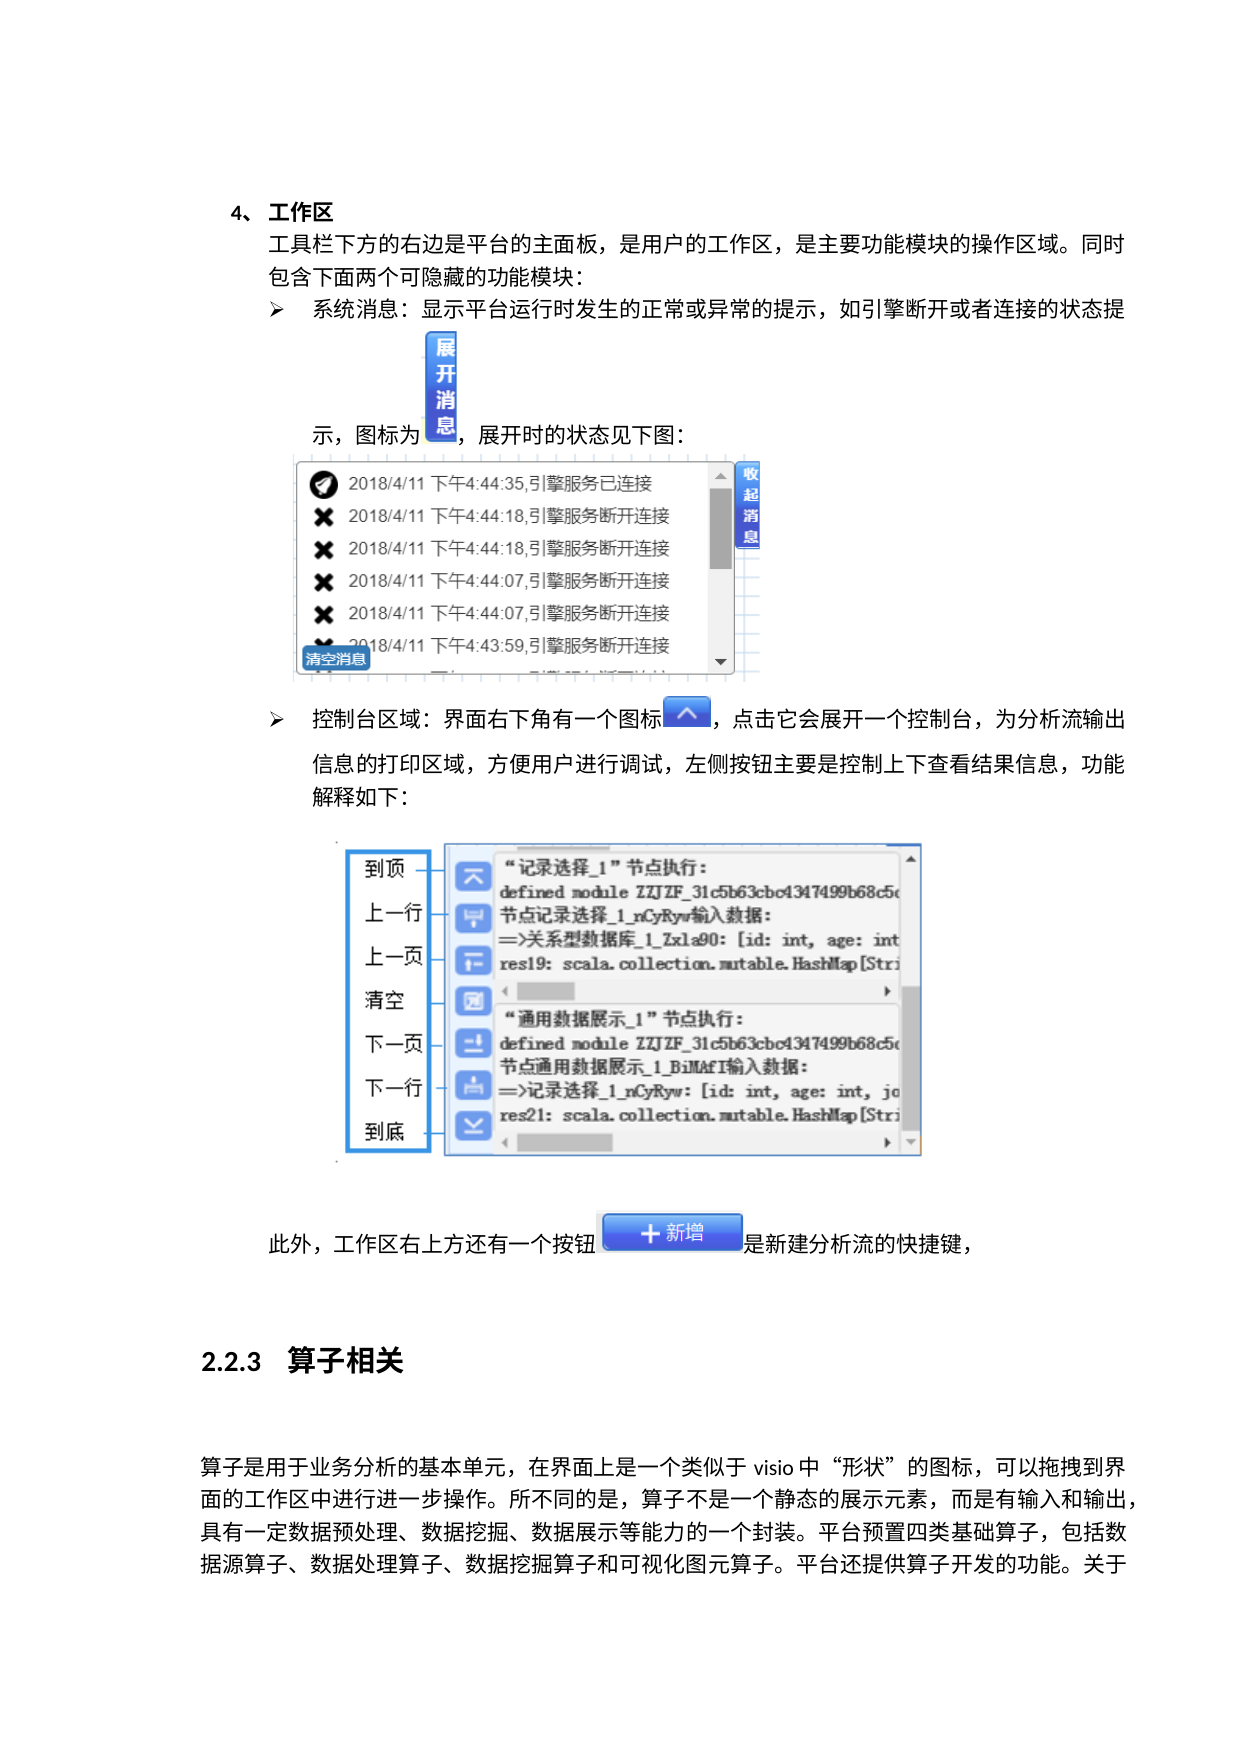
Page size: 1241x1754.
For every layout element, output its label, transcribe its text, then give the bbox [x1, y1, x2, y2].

picture [292, 454, 760, 682]
list 此外，工作区右上方还有一个按钮是新建分析流的快捷键， [268, 1202, 1128, 1267]
list 系统消息：显示平台运行时发生的正常或异常的提示，如引擎断开或者连接的状态提示，图标为，展开时的状态见下图： [268, 292, 1128, 454]
subtitle 算子相关 [201, 1327, 1128, 1392]
list 控制台区域：界面右下角有一个图标，点击它会展开一个控制台，为分析流输出信息的打印区域，方便用户进行调试，左侧按钮主要是控制上下查看结果信息，功能解释如下： [268, 682, 1128, 812]
picture [596, 1210, 744, 1253]
picture [662, 695, 711, 727]
list 工具栏下方的右边是平台的主面板，是用户的工作区，是主要功能模块的操作区域。同时包含下面两个可隐藏的功能模块： [268, 227, 1128, 292]
picture [421, 329, 457, 444]
list 工作区 [231, 194, 1128, 227]
picture [297, 820, 947, 1194]
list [200, 1449, 1128, 1579]
